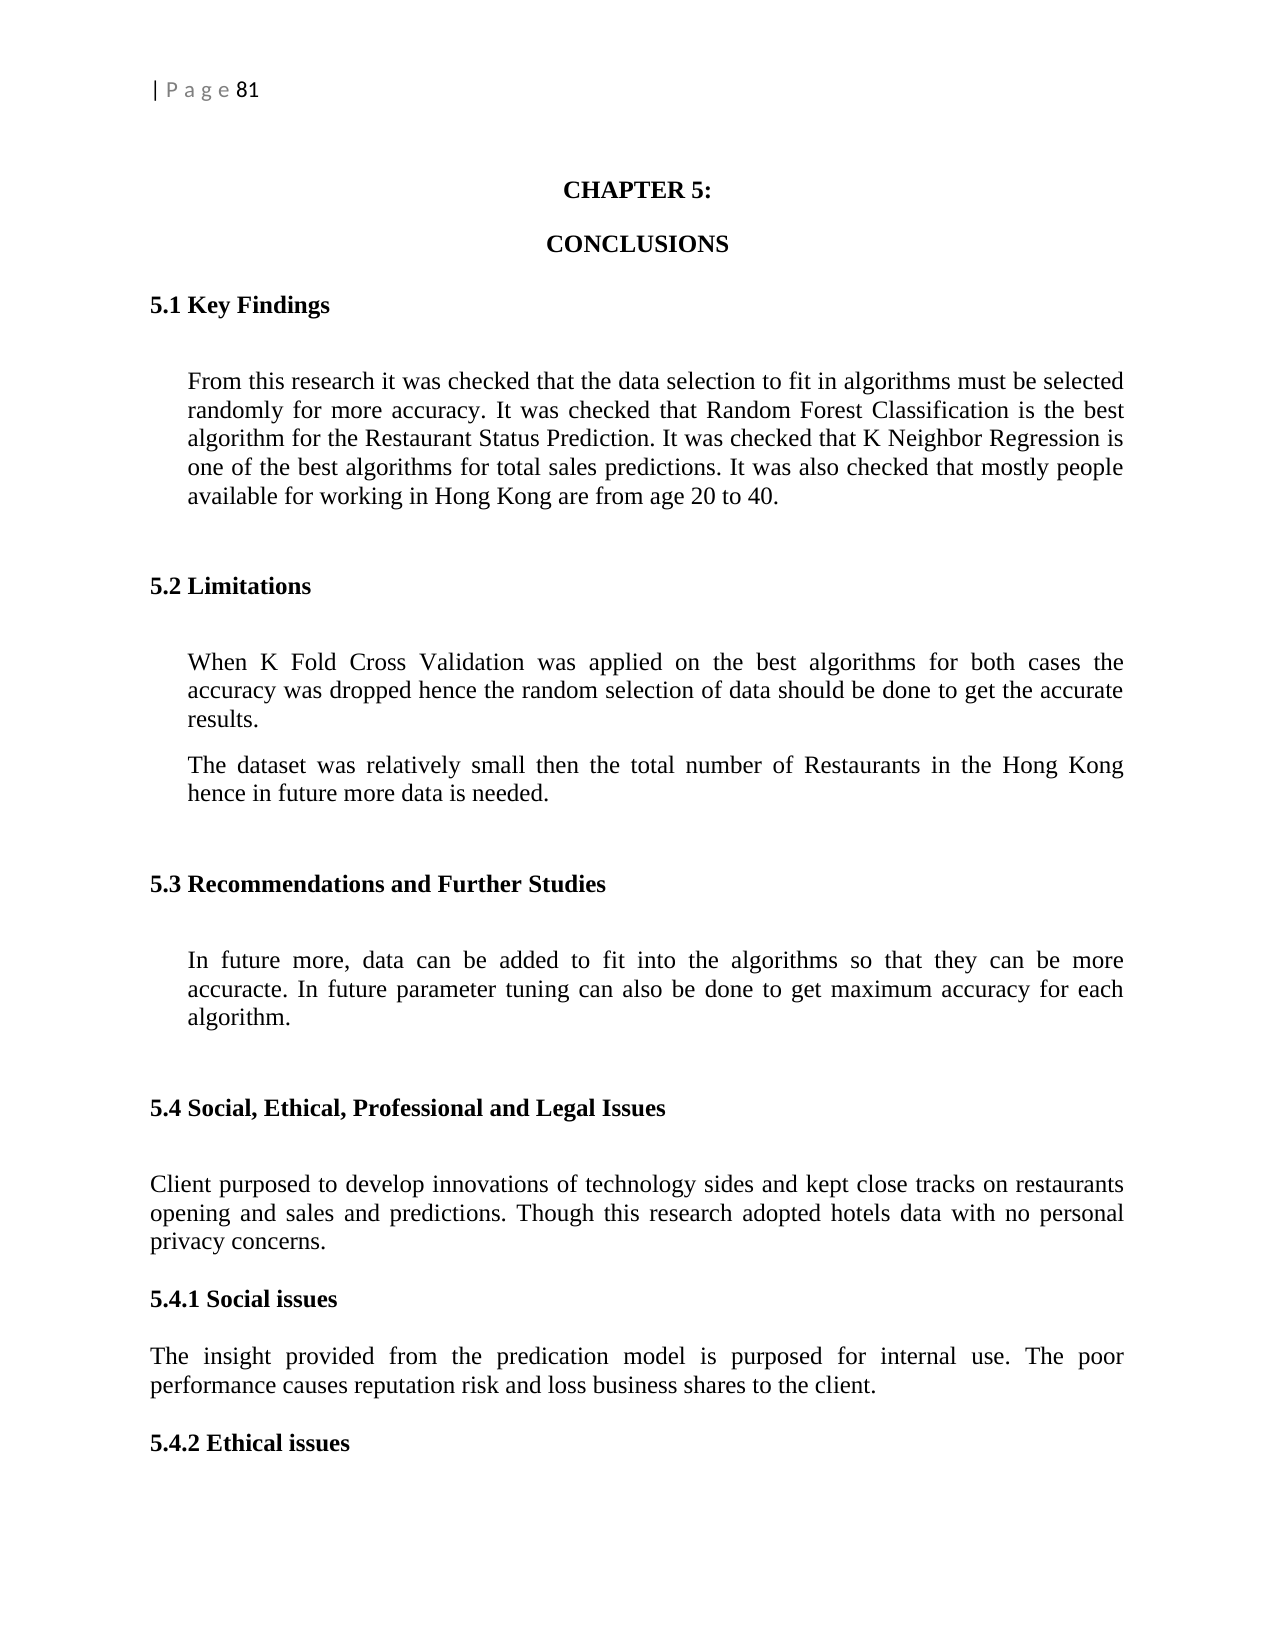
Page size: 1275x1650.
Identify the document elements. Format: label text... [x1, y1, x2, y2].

subtitle CHAPTER 5: [150, 175, 1125, 204]
subtitle Recommendations and Further Studies [150, 869, 1125, 898]
text The dataset was relatively small then the total number of Restaurants in the Hong Kong hence in future more data is needed. [187, 750, 1125, 807]
text Client purposed to develop innovations of technology sides and kept close tracks on restaurants opening and sales and predictions. Though this research adopted hotels data with no personal privacy concerns. [150, 1169, 1125, 1255]
subtitle Limitations [150, 571, 1125, 600]
text 5.4.2 Ethical issues [150, 1428, 1125, 1456]
text From this research it was checked that the data selection to fit in algorithms must be selected randomly for more accuracy. It was checked that Random Forest Classification is the best algorithm for the Restaurant Status Prediction. It was checked that K Neighbor Regression is one of the best algorithms for total sales predictions. It was also checked that mostly people available for working in Hong Kong are from age 20 to 40. [187, 366, 1125, 510]
subtitle Key Findings [150, 290, 1125, 319]
subtitle CONCLUSIONS [150, 229, 1125, 257]
text 5.4.1 Social issues [150, 1284, 1125, 1313]
text The insight provided from the predication model is purposed for internal use. The poor performance causes reputation risk and loss business shares to the client. [150, 1341, 1125, 1399]
text In future more, data can be added to fit into the algorithms so that they can be more accuracte. In future parameter tuning can also be done to get maximum accuracy for each algorithm. [187, 945, 1125, 1031]
text When K Fold Cross Validation was applied on the best algorithms for both cases the accuracy was dropped hence the random selection of data should be done to get the accurate results. [187, 647, 1125, 733]
subtitle Social, Ethical, Professional and Legal Issues [150, 1093, 1125, 1122]
